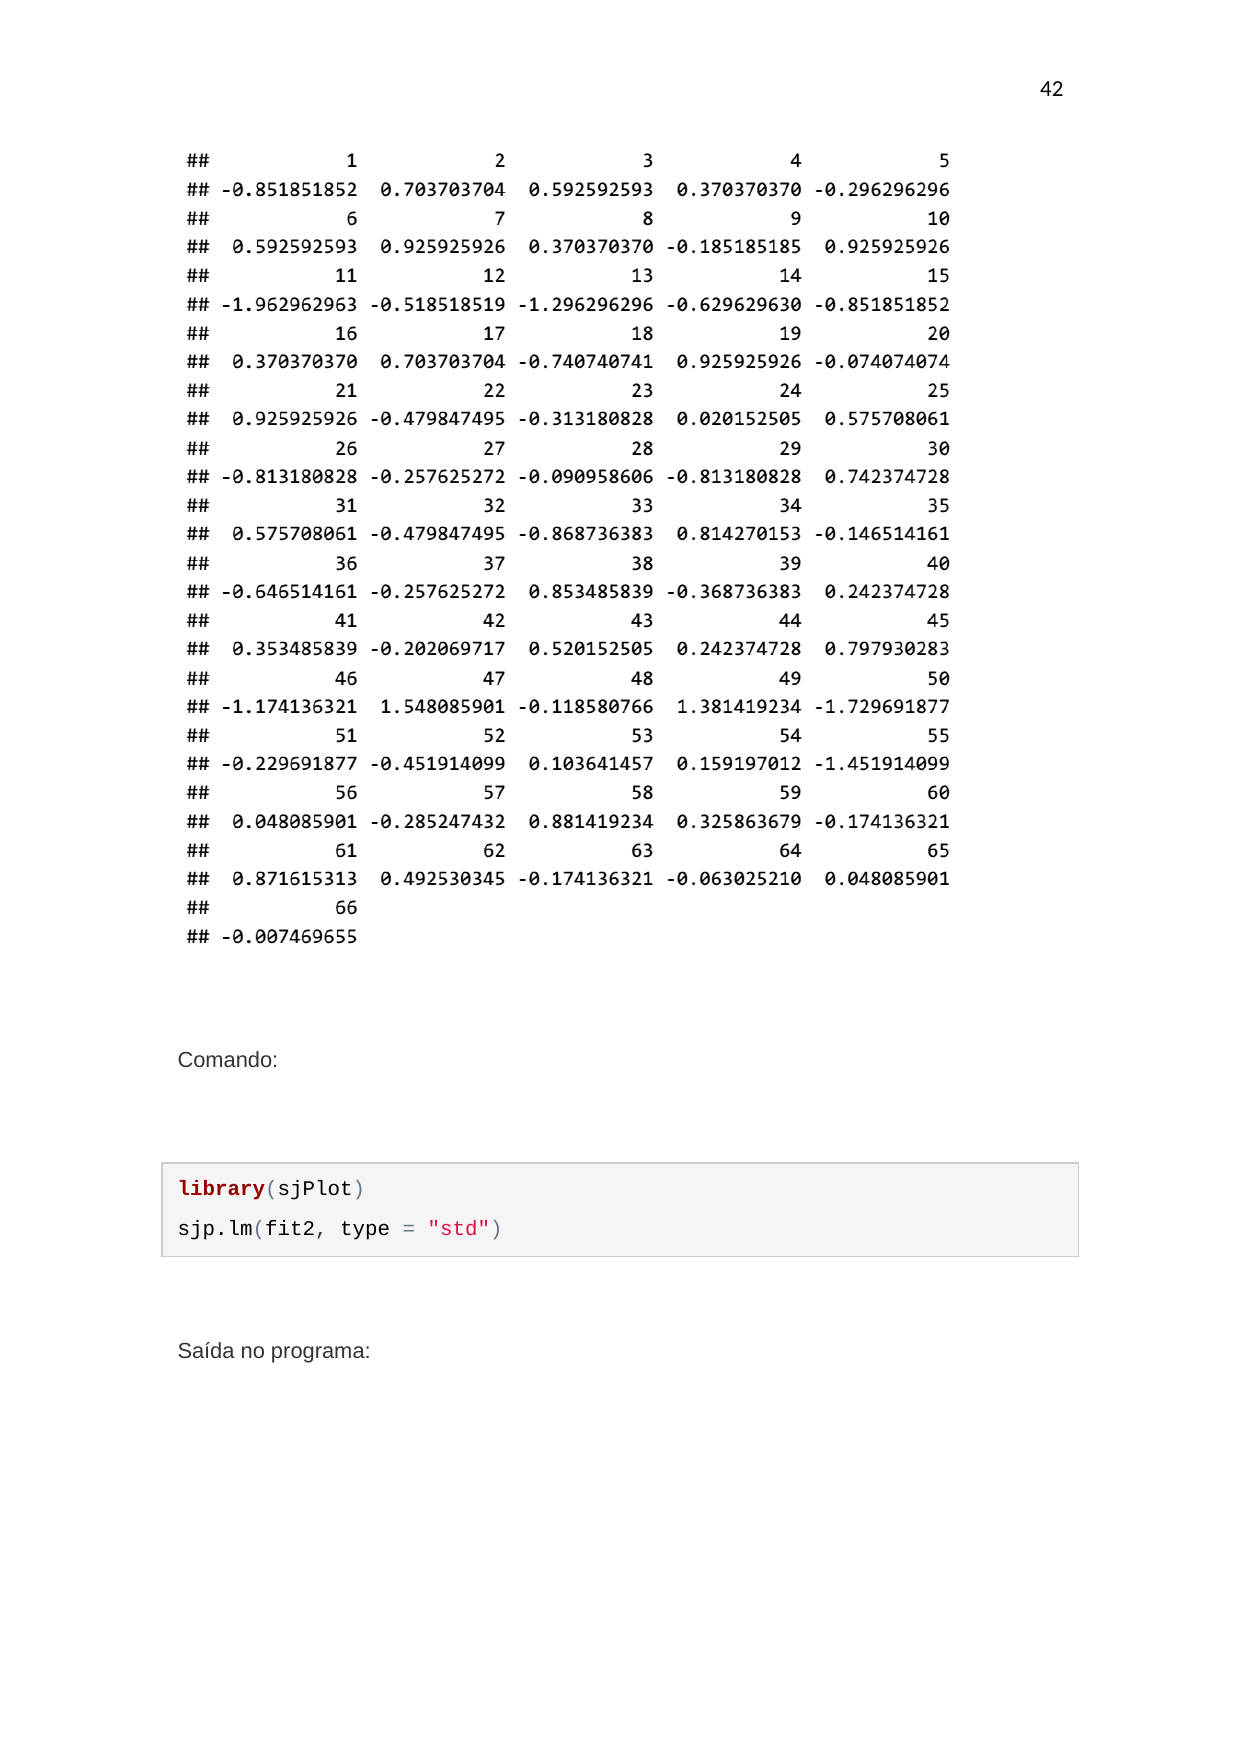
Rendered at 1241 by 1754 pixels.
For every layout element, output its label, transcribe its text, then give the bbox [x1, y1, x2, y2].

text Saída no programa: [177, 1332, 1063, 1363]
text Comando: [177, 1041, 1063, 1072]
text sjp.lm(fit2, type = "std") [163, 1201, 1078, 1256]
picture [177, 147, 969, 952]
text library(sjPlot) [163, 1164, 1078, 1201]
